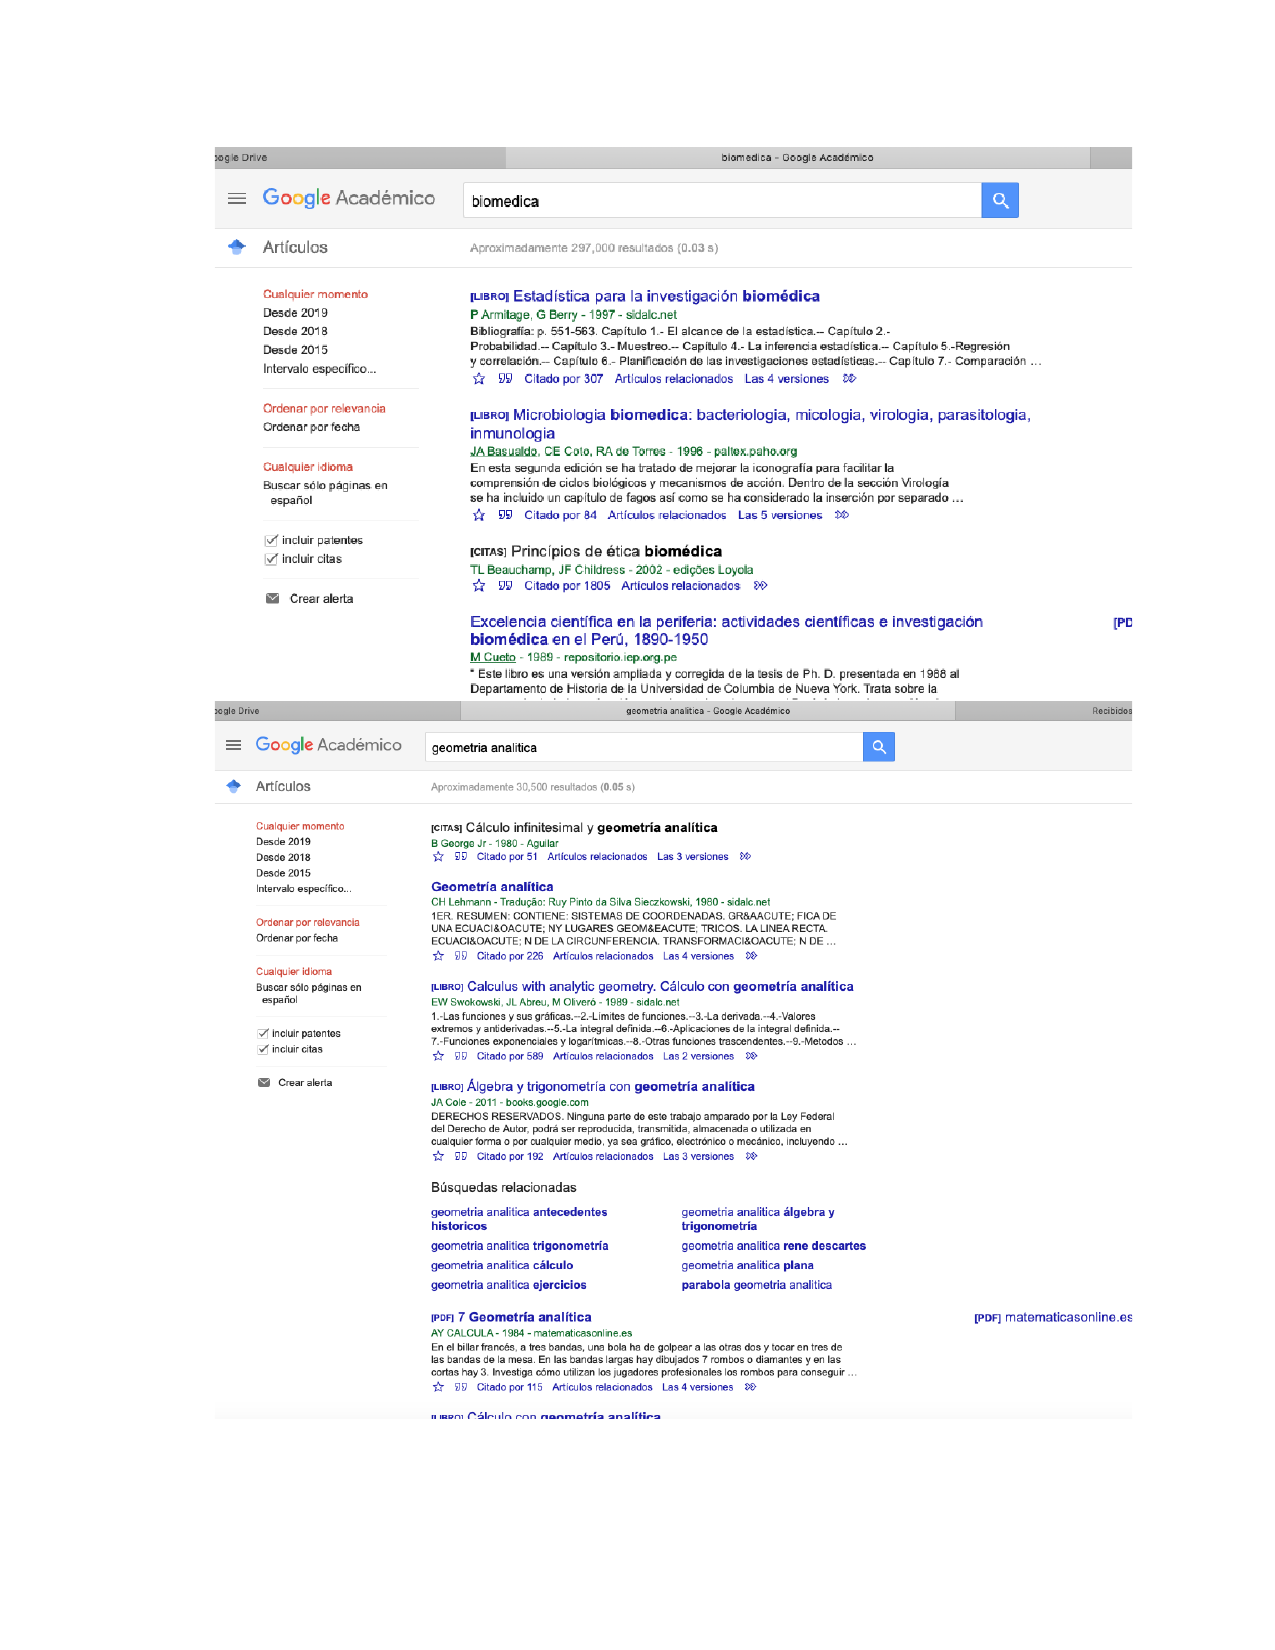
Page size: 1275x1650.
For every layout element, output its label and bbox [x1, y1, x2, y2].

picture [214, 147, 1133, 1419]
